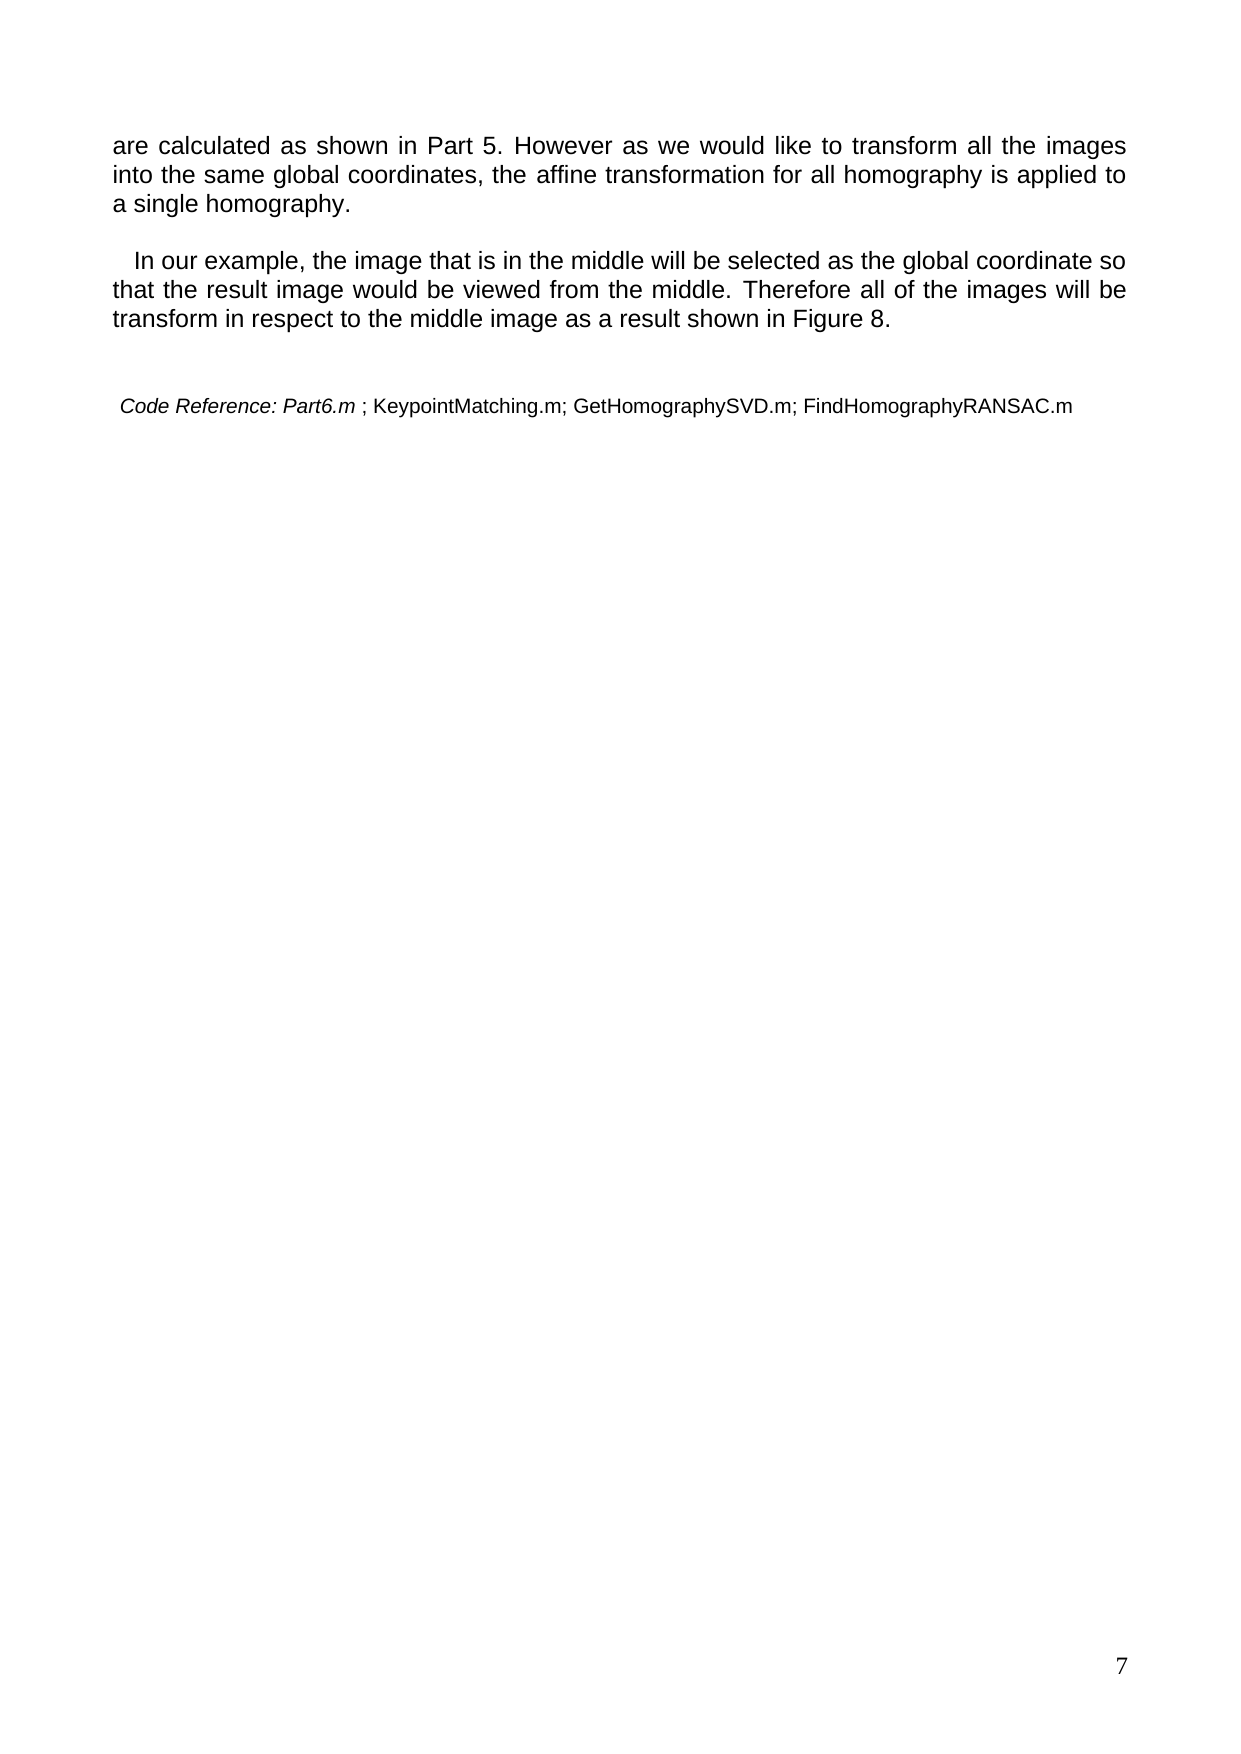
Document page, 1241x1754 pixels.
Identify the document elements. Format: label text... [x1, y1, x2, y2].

text Code Reference: Part6.m ; KeypointMatching.m; GetHomographySVD.m; FindHomographyRANSAC.m [112, 390, 1128, 419]
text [112, 131, 1128, 217]
text In our example, the image that is in the middle will be selected as the global coordinate so that the result image would be viewed from the middle. Therefore all of the images will be transform in respect to the middle image as a result shown in Figure 8. [112, 246, 1128, 332]
